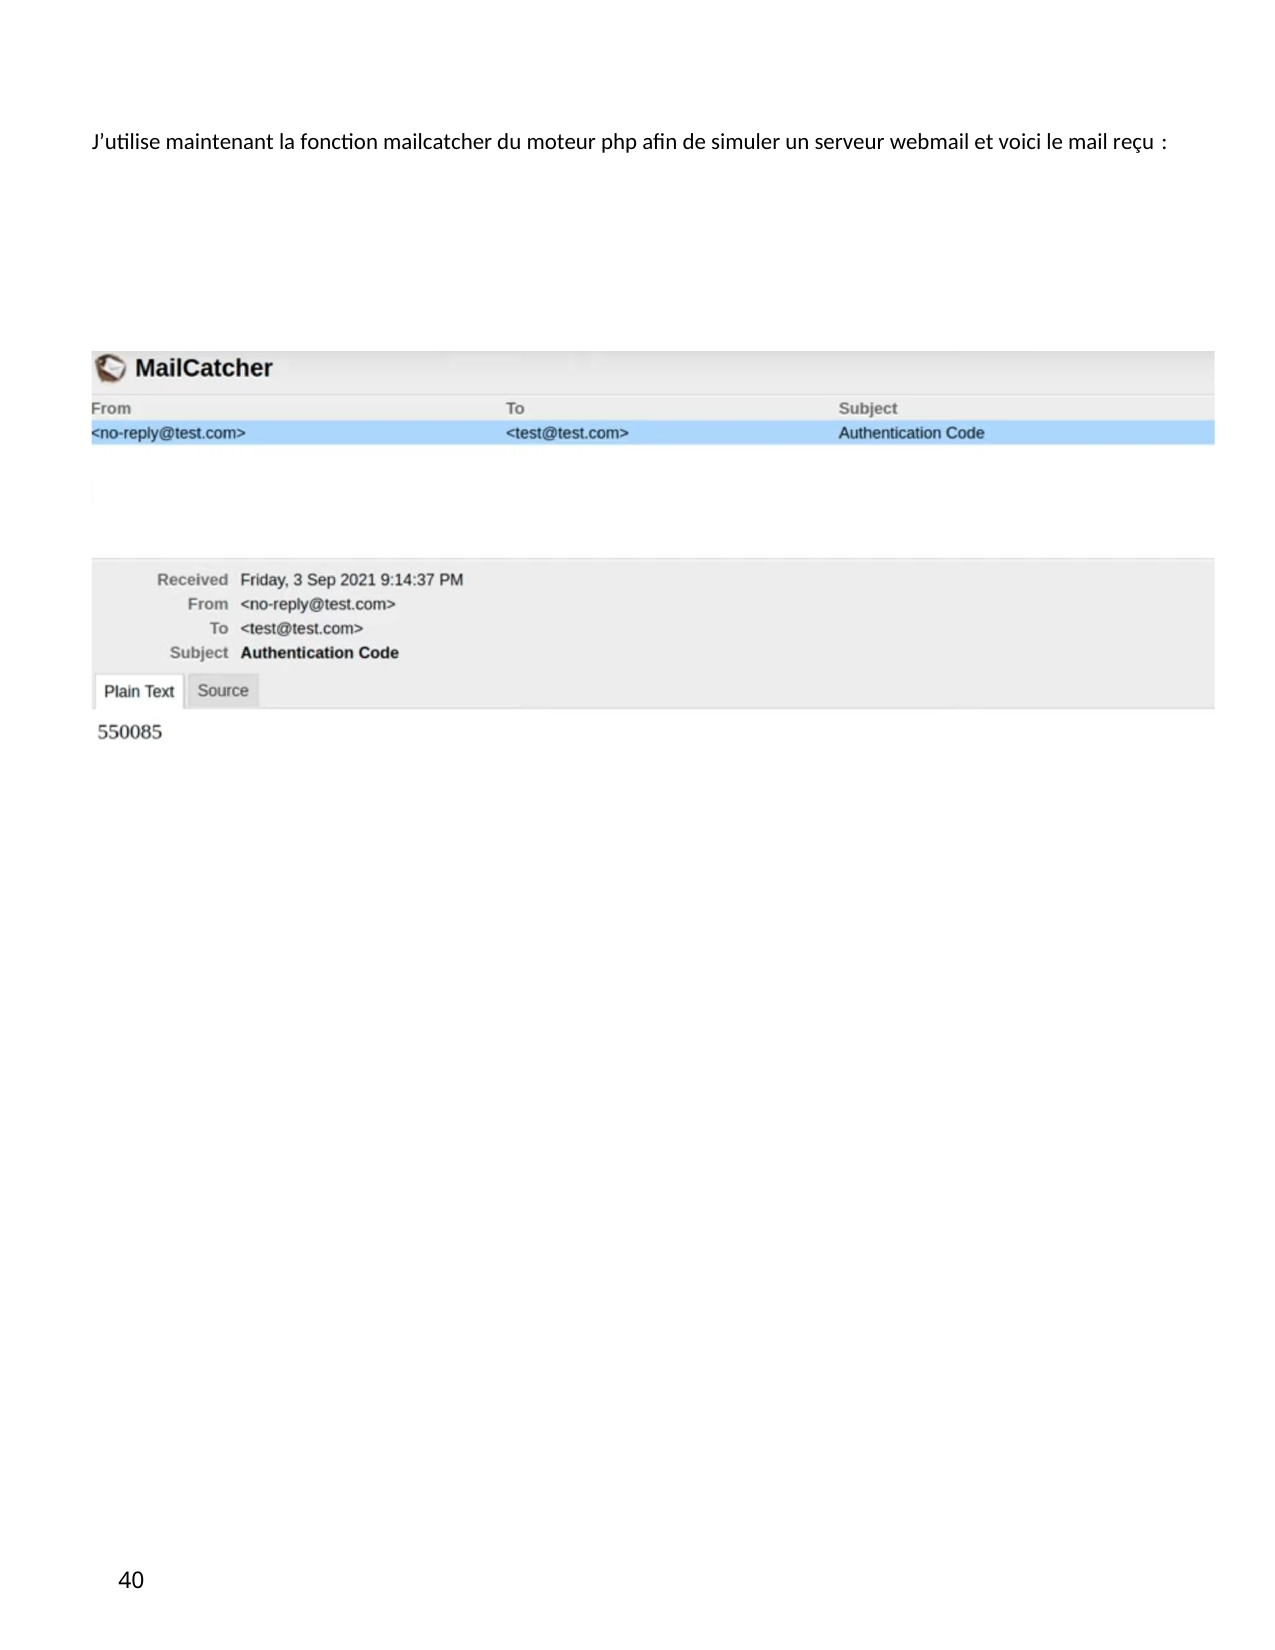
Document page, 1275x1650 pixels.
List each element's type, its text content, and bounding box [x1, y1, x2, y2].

text J’utilise maintenant la fonction mailcatcher du moteur php afin de simuler un serveur webmail et voici le mail reçu : [92, 127, 1214, 155]
picture [91, 351, 1215, 813]
